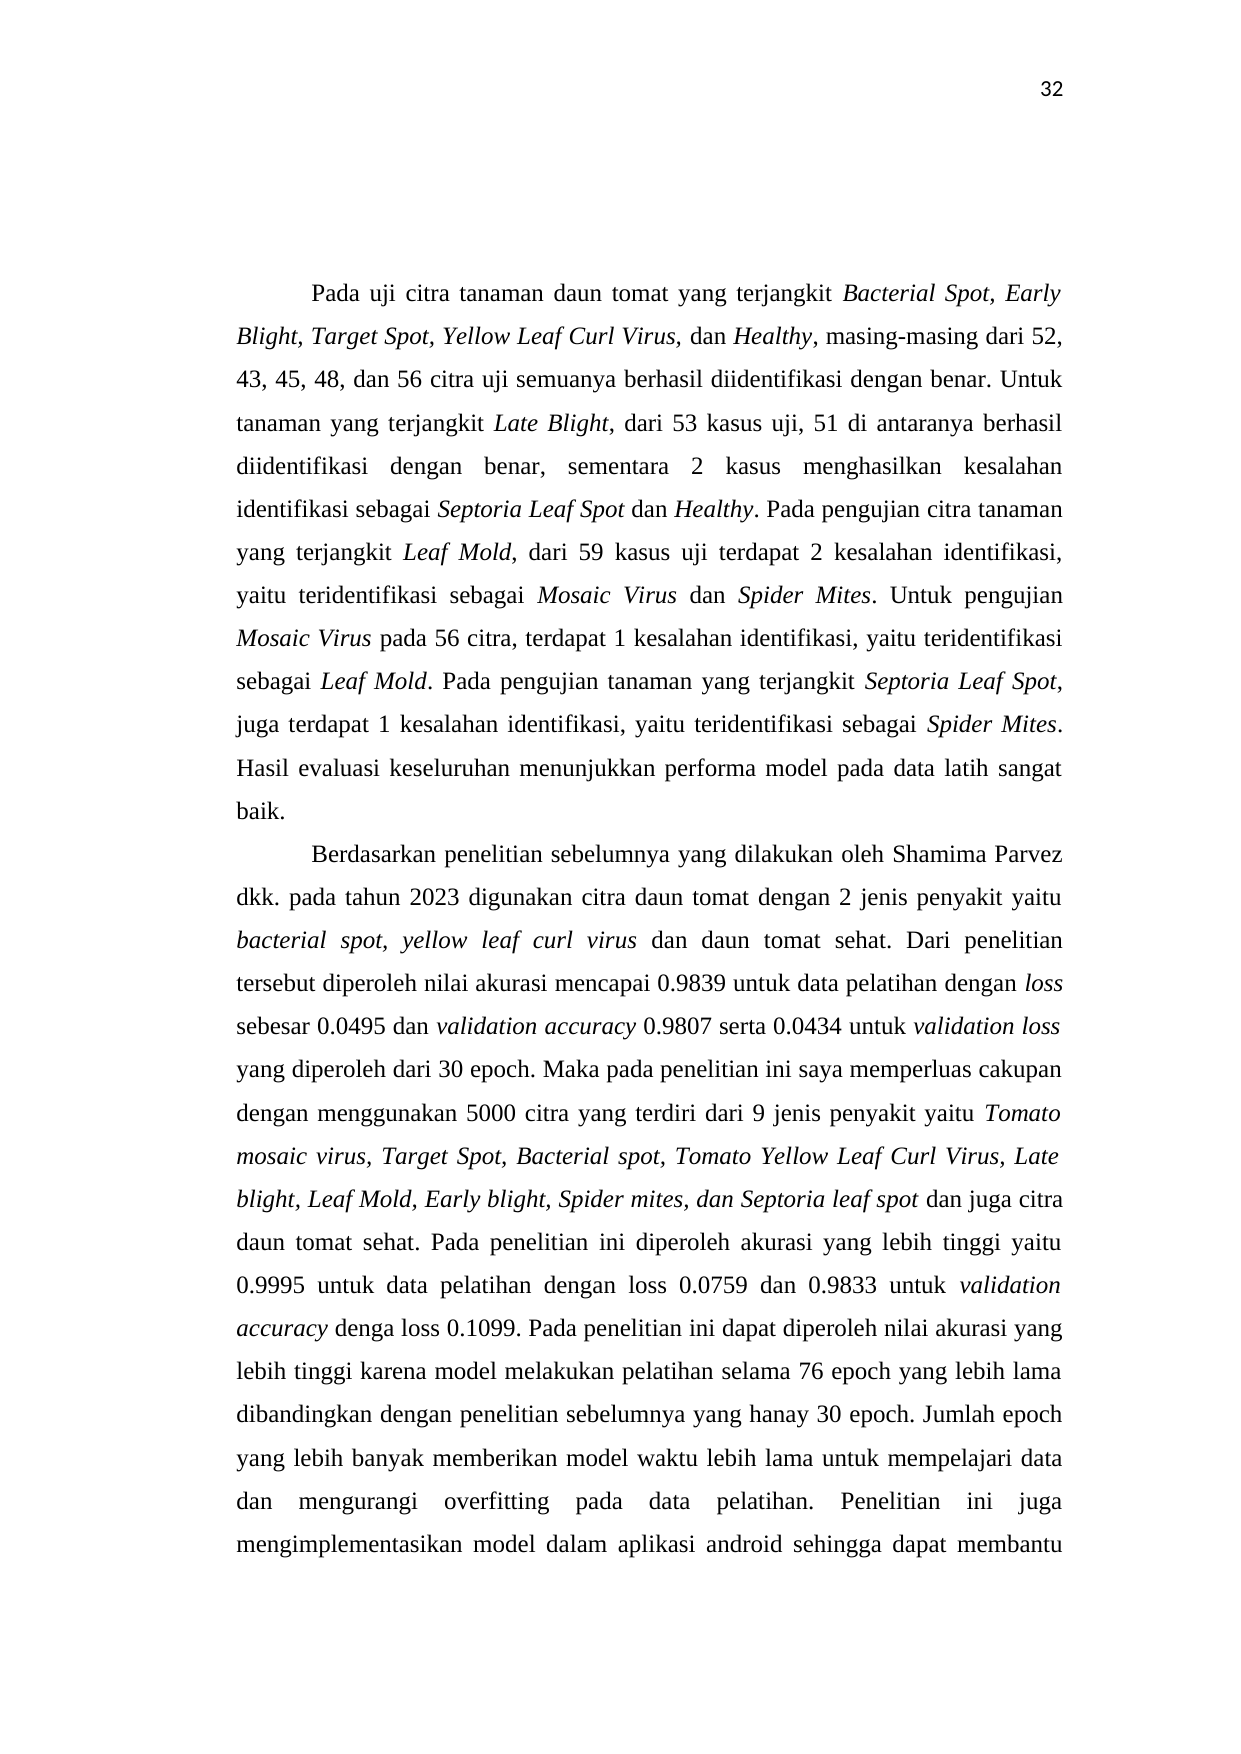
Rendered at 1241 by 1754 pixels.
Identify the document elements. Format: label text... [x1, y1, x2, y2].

text Pada uji citra tanaman daun tomat yang terjangkit Bacterial Spot, Early Blight, Target Spot, Yellow Leaf Curl Virus, dan Healthy, masing-masing dari 52, 43, 45, 48, dan 56 citra uji semuanya berhasil diidentifikasi dengan benar. Untuk tanaman yang terjangkit Late Blight, dari 53 kasus uji, 51 di antaranya berhasil diidentifikasi dengan benar, sementara 2 kasus menghasilkan kesalahan identifikasi sebagai Septoria Leaf Spot dan Healthy. Pada pengujian citra tanaman yang terjangkit Leaf Mold, dari 59 kasus uji terdapat 2 kesalahan identifikasi, yaitu teridentifikasi sebagai Mosaic Virus dan Spider Mites. Untuk pengujian Mosaic Virus pada 56 citra, terdapat 1 kesalahan identifikasi, yaitu teridentifikasi sebagai Leaf Mold. Pada pengujian tanaman yang terjangkit Septoria Leaf Spot, juga terdapat 1 kesalahan identifikasi, yaitu teridentifikasi sebagai Spider Mites. Hasil evaluasi keseluruhan menunjukkan performa model pada data latih sangat baik. [236, 278, 1063, 824]
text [236, 839, 1063, 1558]
